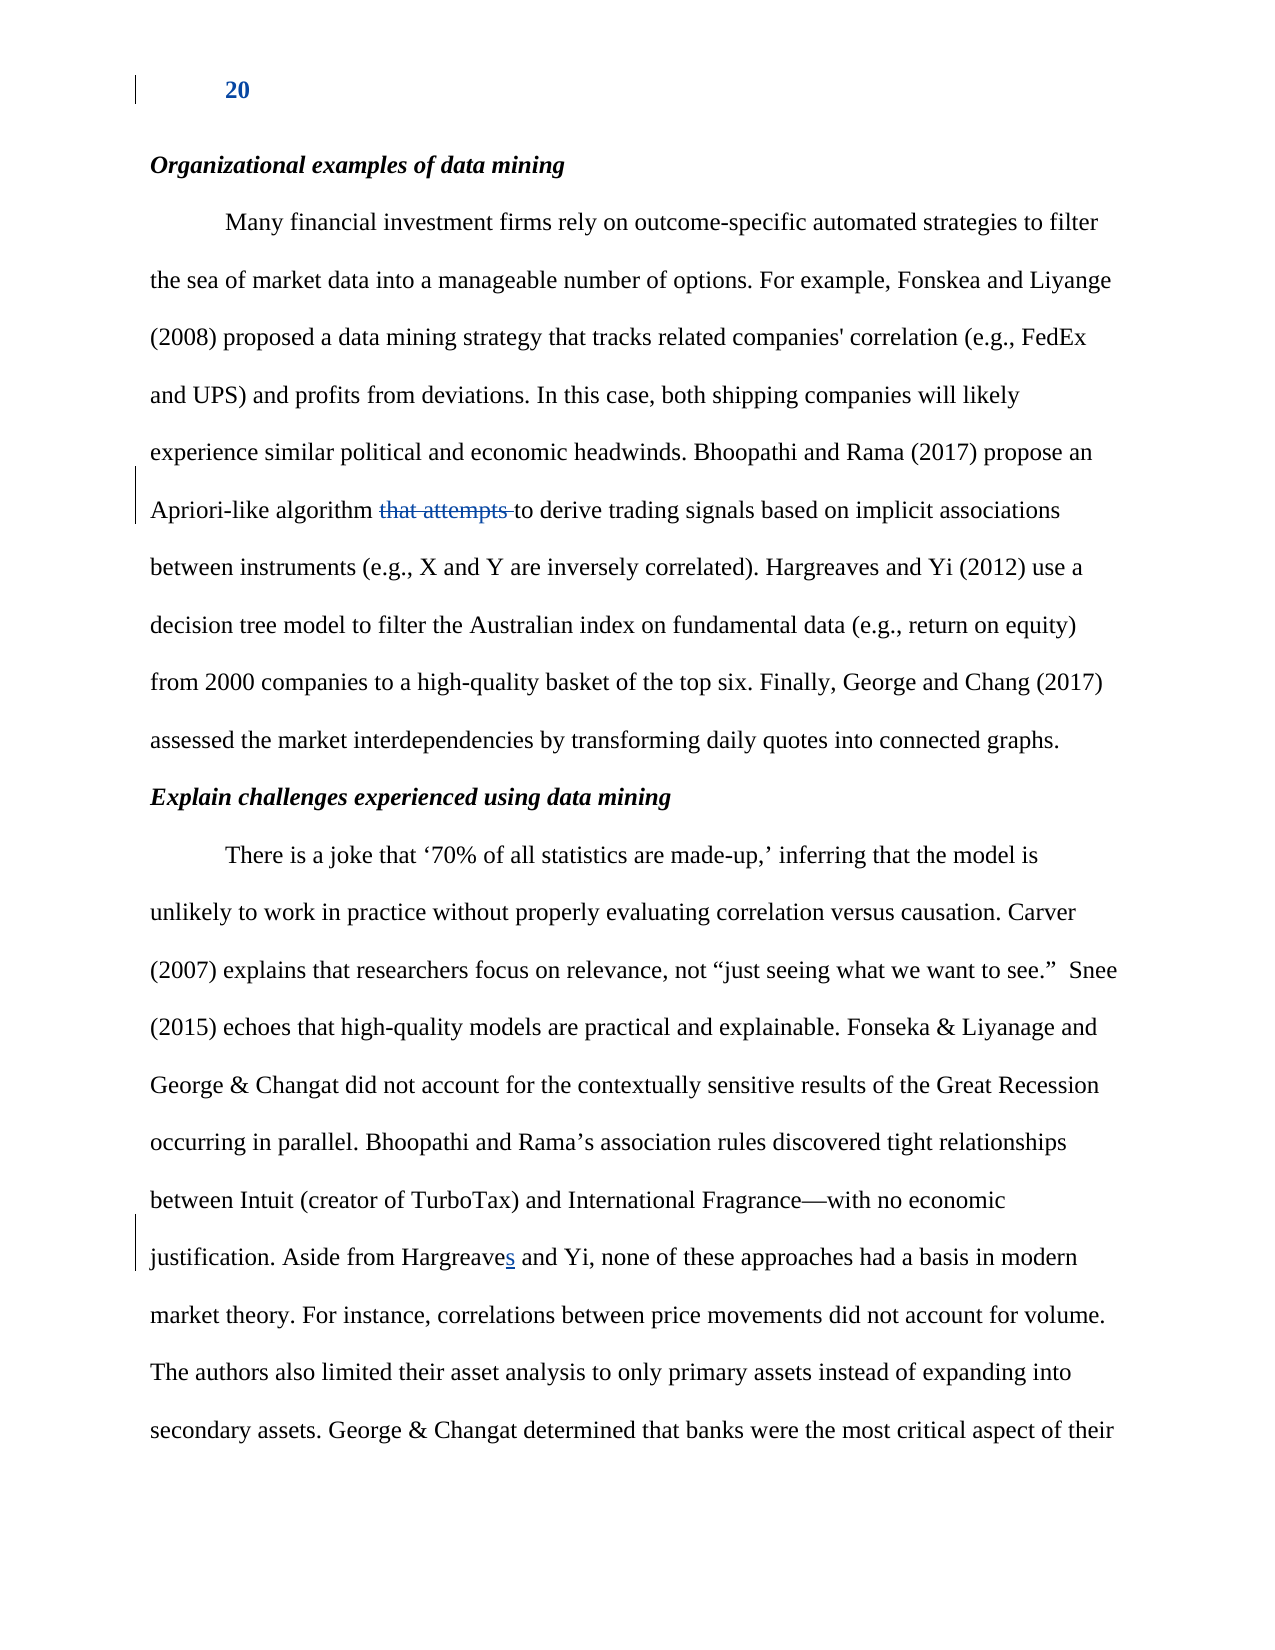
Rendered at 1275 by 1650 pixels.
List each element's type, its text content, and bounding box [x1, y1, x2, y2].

subtitle Organizational examples of data mining [150, 150, 1125, 179]
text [150, 840, 1125, 1444]
text Many financial investment firms rely on outcome-specific automated strategies to filter the sea of market data into a manageable number of options. For example, Fonskea and Liyange (2008) proposed a data mining strategy that tracks related companies' correlation (e.g., FedEx and UPS) and profits from deviations. In this case, both shipping companies will likely experience similar political and economic headwinds. Bhoopathi and Rama (2017) propose an Apriori-like algorithm to derive trading signals based on implicit associations between instruments (e.g., X and Y are inversely correlated). Hargreaves and Yi (2012) use a decision tree model to filter the Australian index on fundamental data (e.g., return on equity) from 2000 companies to a high-quality basket of the top six. Finally, George and Chang (2017) assessed the market interdependencies by transforming daily quotes into connected graphs. [150, 207, 1125, 754]
subtitle Explain challenges experienced using data mining [150, 782, 1125, 811]
